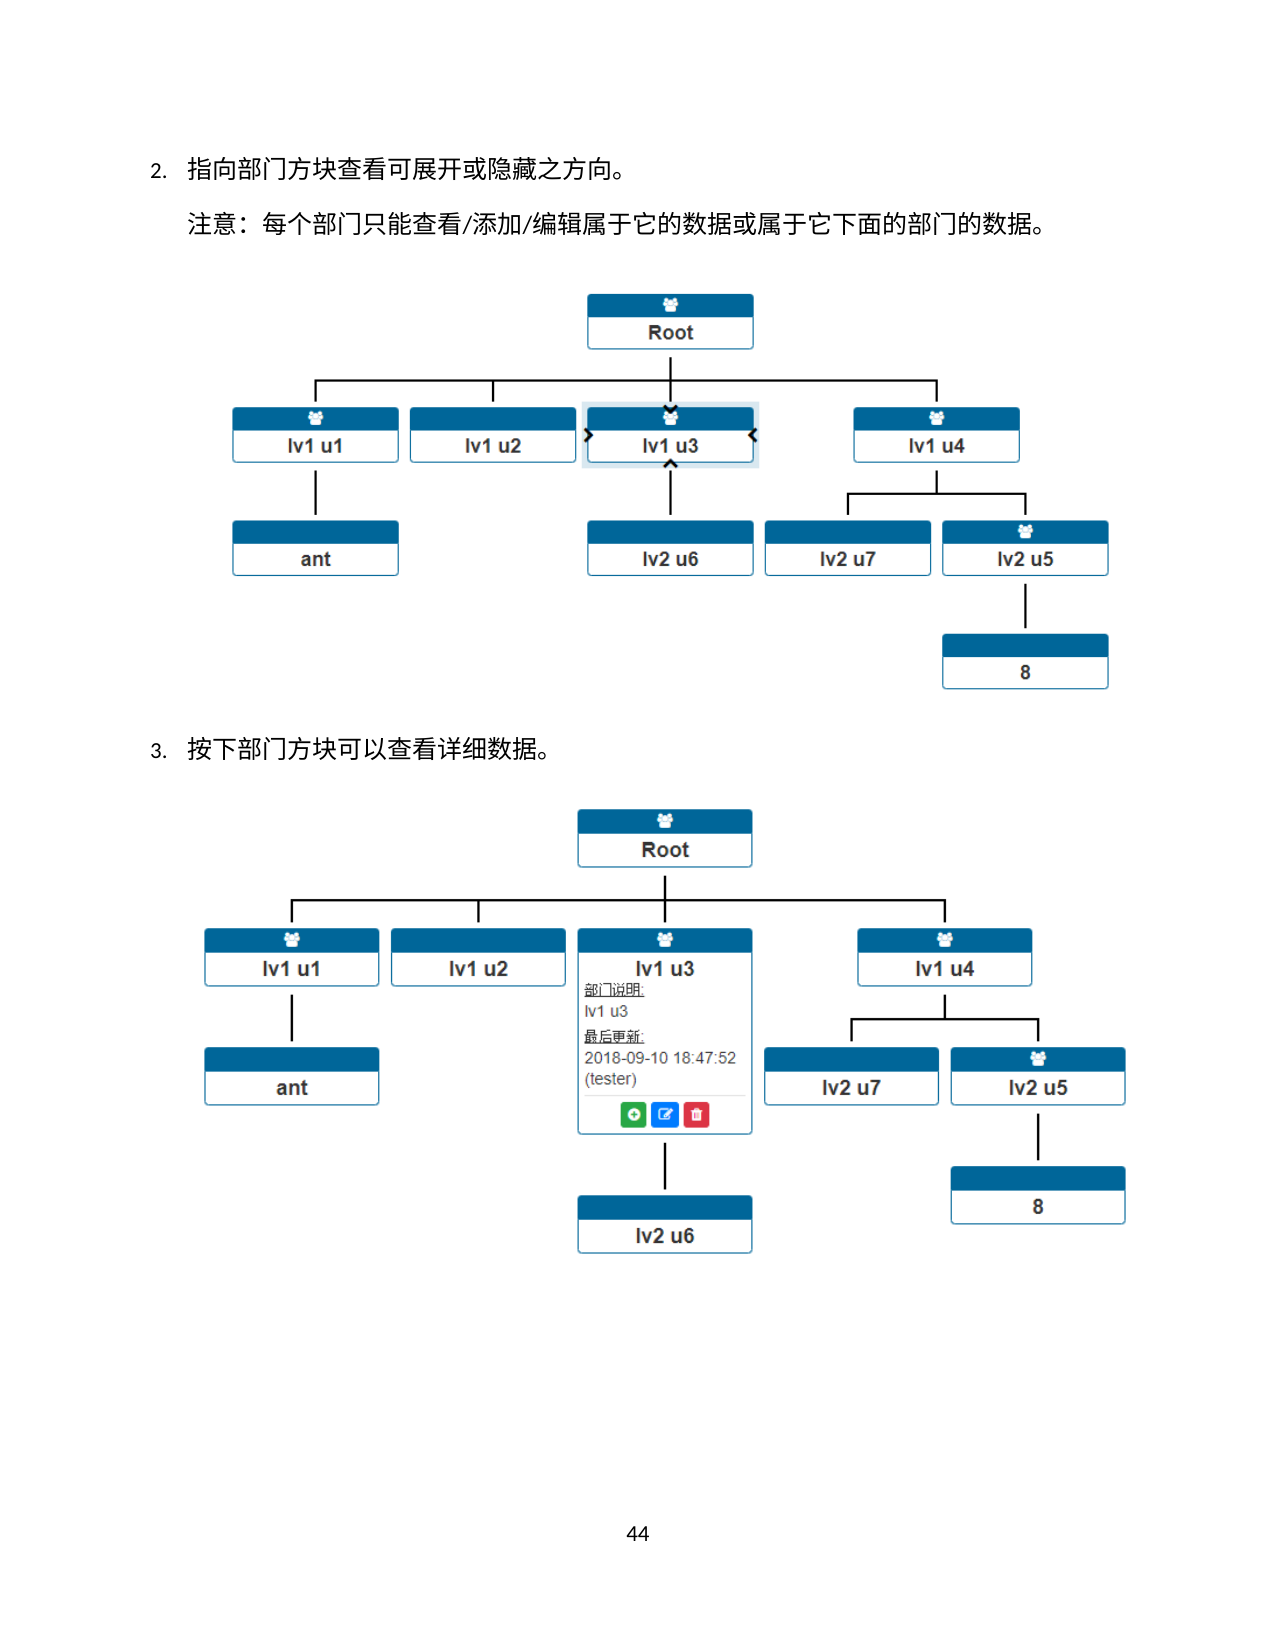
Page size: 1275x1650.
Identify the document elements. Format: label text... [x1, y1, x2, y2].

picture [187, 254, 1163, 716]
picture [187, 779, 1163, 1284]
